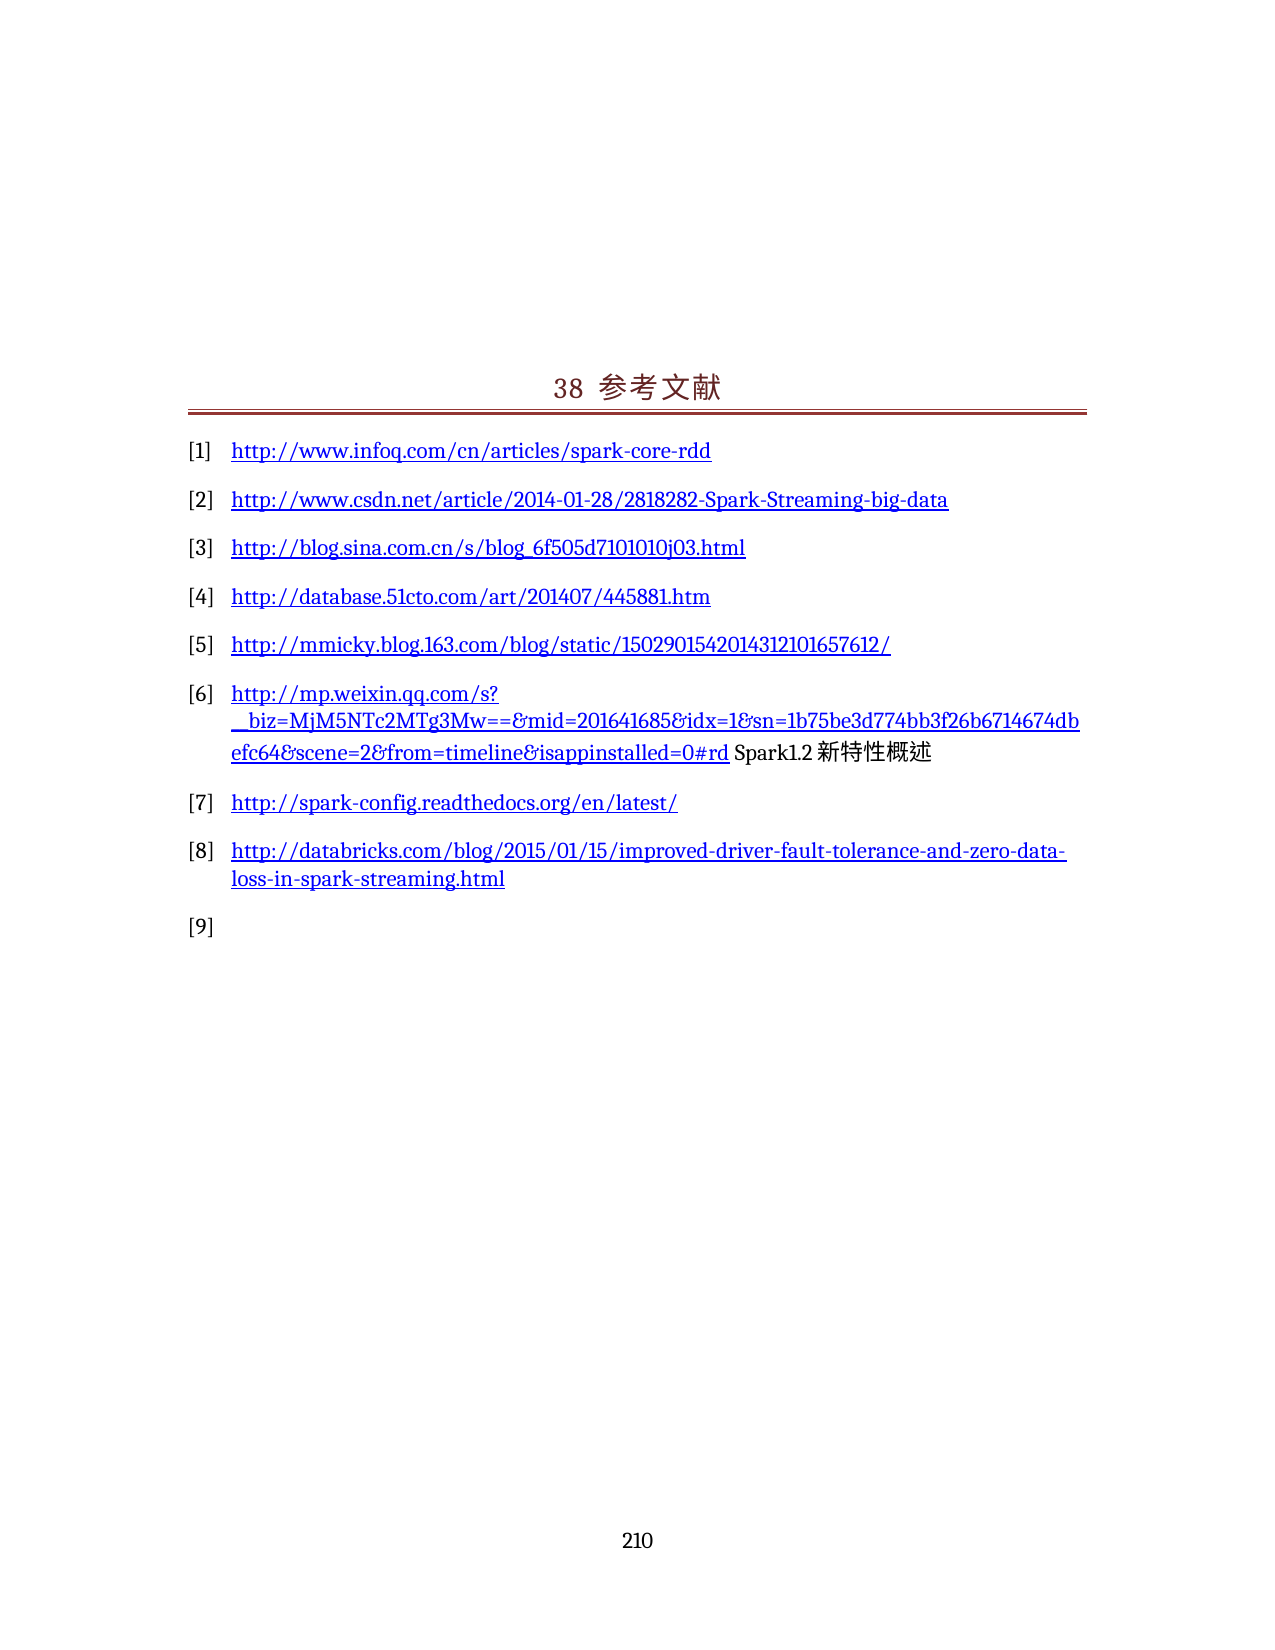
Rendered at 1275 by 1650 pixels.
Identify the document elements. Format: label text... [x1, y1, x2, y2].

list http://mmicky.blog.163.com/blog/static/1502901542014312101657612/ [187, 632, 1087, 658]
list http://www.csdn.net/article/2014-01-28/2818282-Spark-Streaming-big-data [187, 487, 1087, 513]
list http://www.infoq.com/cn/articles/spark-core-rdd [187, 438, 1087, 464]
list http://database.51cto.com/art/201407/445881.htm [187, 583, 1087, 610]
list http://databricks.com/blog/2015/01/15/improved-driver-fault-tolerance-and-zero-data-loss-in-spark-streaming.html [187, 838, 1087, 892]
list http://spark-config.readthedocs.org/en/latest/ [187, 789, 1087, 816]
list http://blog.sina.com.cn/s/blog_6f505d7101010j03.html [187, 535, 1087, 561]
subtitle 参考文献 [187, 364, 1087, 415]
list http://mp.weixin.qq.com/s?__biz=MjM5NTc2MTg3Mw==&mid=201641685&idx=1&sn=1b75be3d774bb3f26b6714674dbefc64&scene=2&from=timeline&isappinstalled=0#rd Spark1.2新特性概述 [187, 680, 1087, 767]
